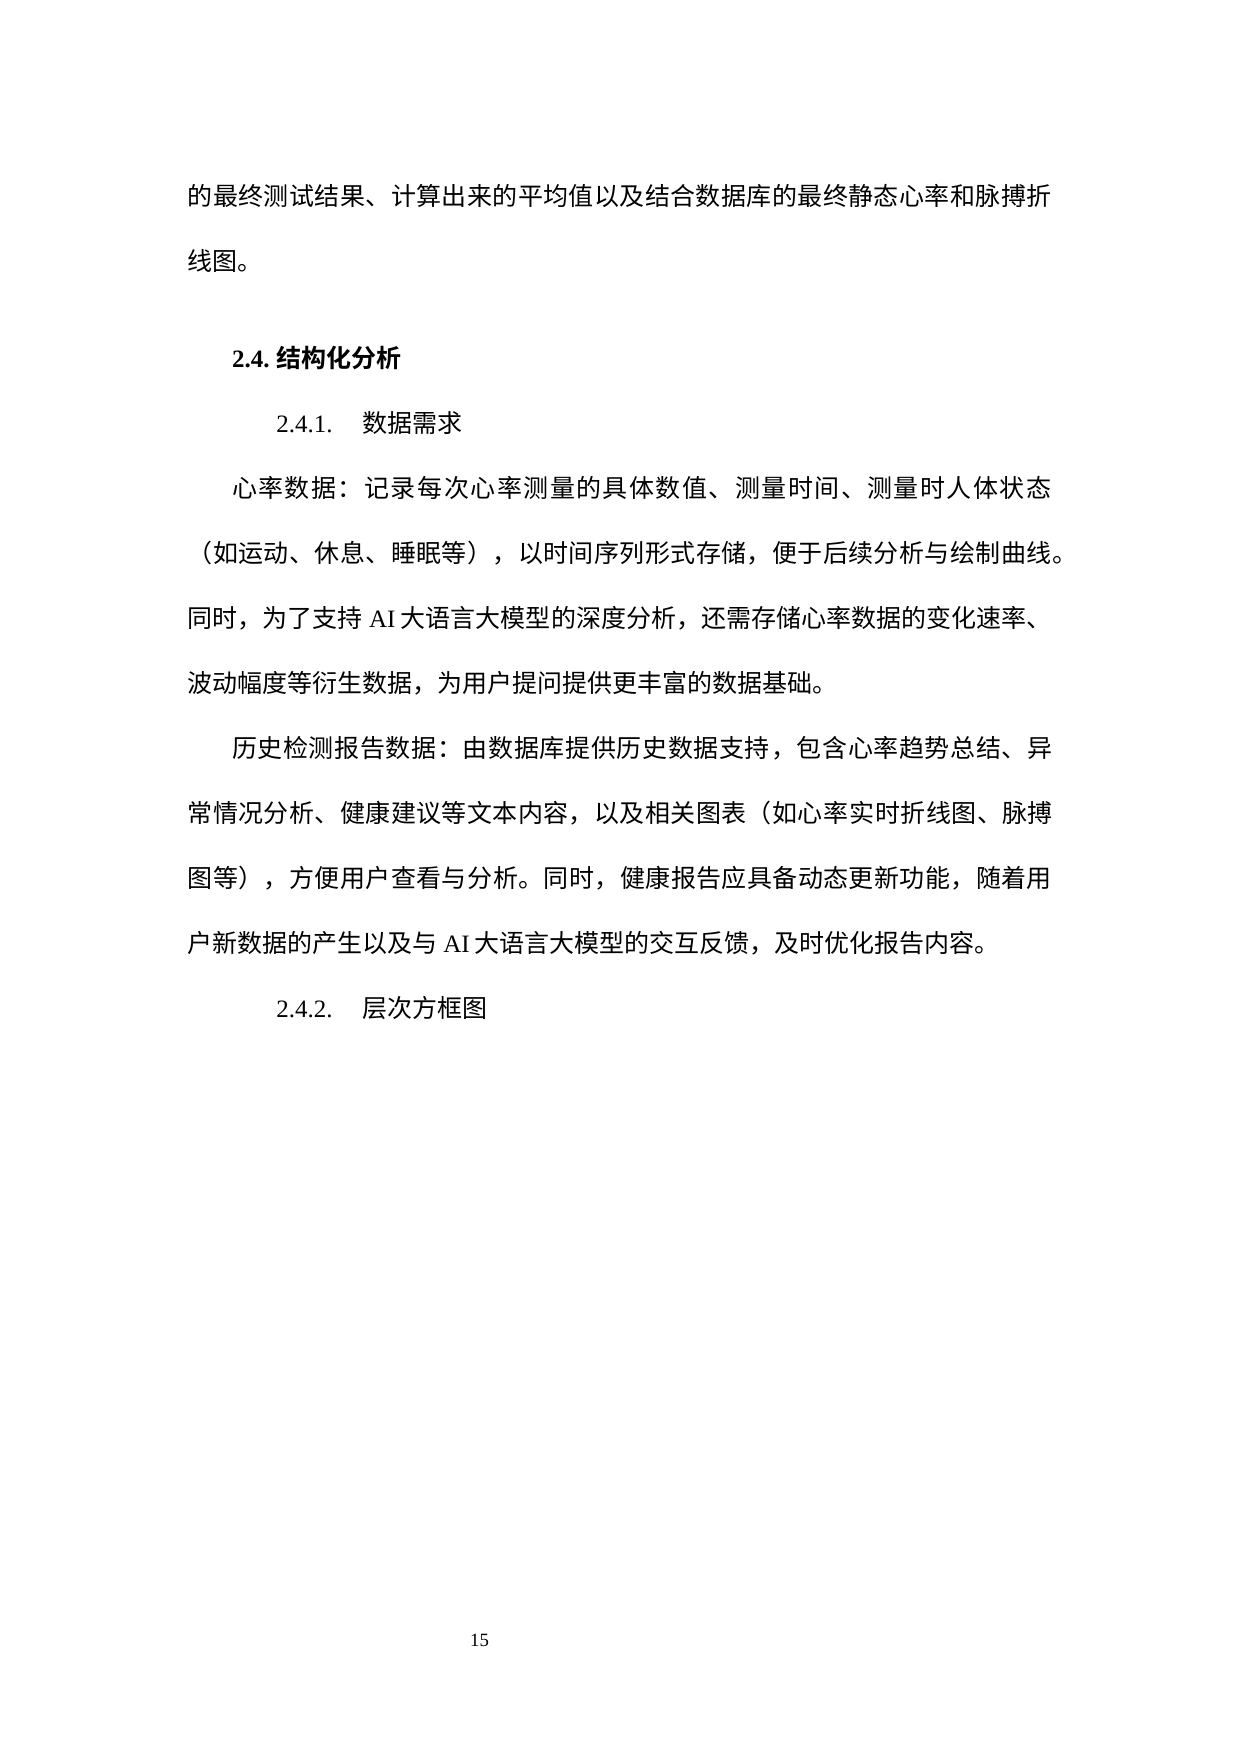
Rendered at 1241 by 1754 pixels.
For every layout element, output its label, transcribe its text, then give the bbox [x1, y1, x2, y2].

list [187, 162, 1053, 292]
list 心率数据：记录每次心率测量的具体数值、测量时间、测量时人体状态（如运动、休息、睡眠等），以时间序列形式存储，便于后续分析与绘制曲线。同时，为了支持 AI大语言大模型的深度分析，还需存储心率数据的变化速率、波动幅度等衍生数据，为用户提问提供更丰富的数据基础。 [187, 454, 1053, 714]
subtitle 层次方框图 [276, 974, 1053, 1039]
subtitle 数据需求 [276, 389, 1053, 454]
list 历史检测报告数据：由数据库提供历史数据支持，包含心率趋势总结、异常情况分析、健康建议等文本内容，以及相关图表（如心率实时折线图、脉搏图等），方便用户查看与分析。同时，健康报告应具备动态更新功能，随着用户新数据的产生以及与 AI大语言大模型的交互反馈，及时优化报告内容。 [187, 714, 1053, 974]
subtitle 结构化分析 [232, 324, 1053, 389]
